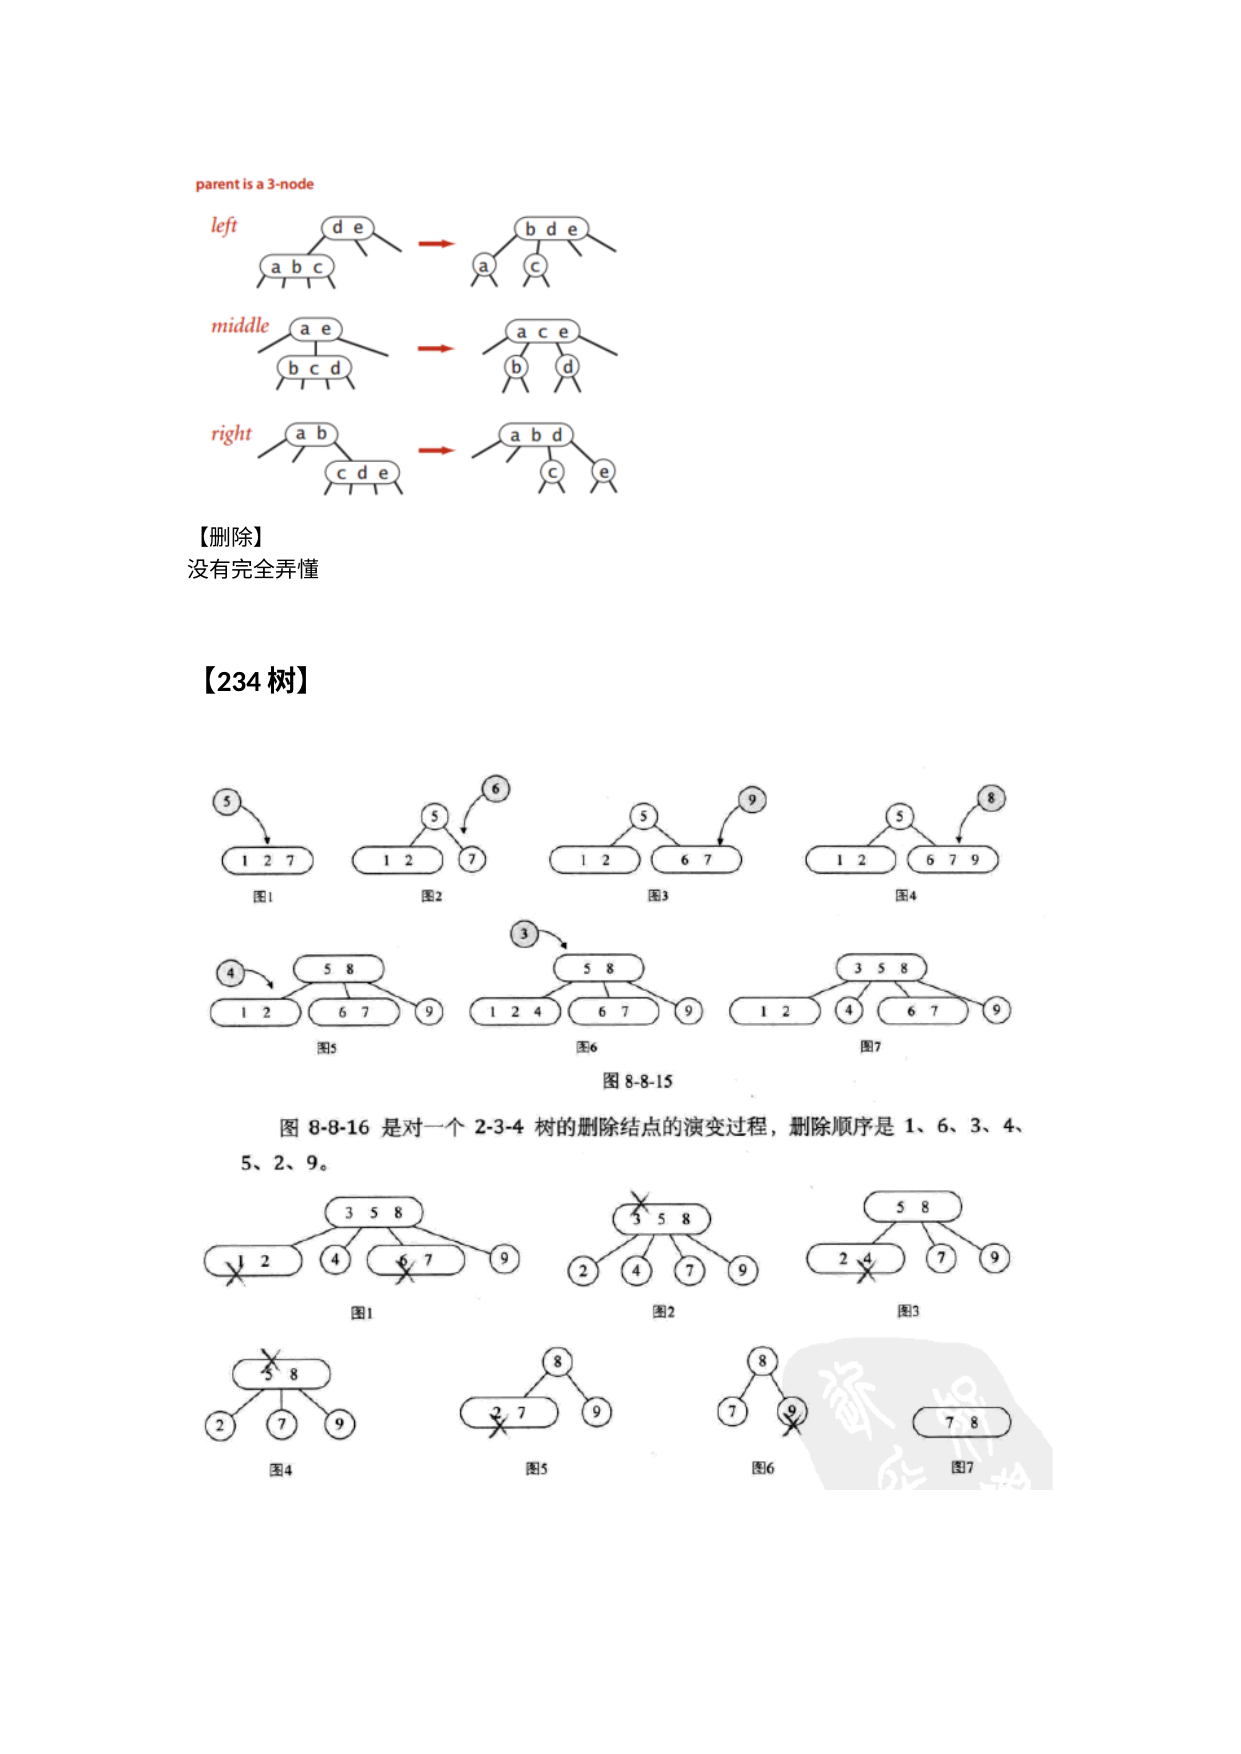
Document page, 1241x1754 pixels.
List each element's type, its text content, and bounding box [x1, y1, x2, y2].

subtitle 【234树】 [187, 646, 1053, 711]
picture [187, 765, 1053, 1490]
picture [187, 162, 649, 509]
text 【删除】 [187, 519, 1053, 552]
text 没有完全弄懂 [187, 552, 1053, 584]
